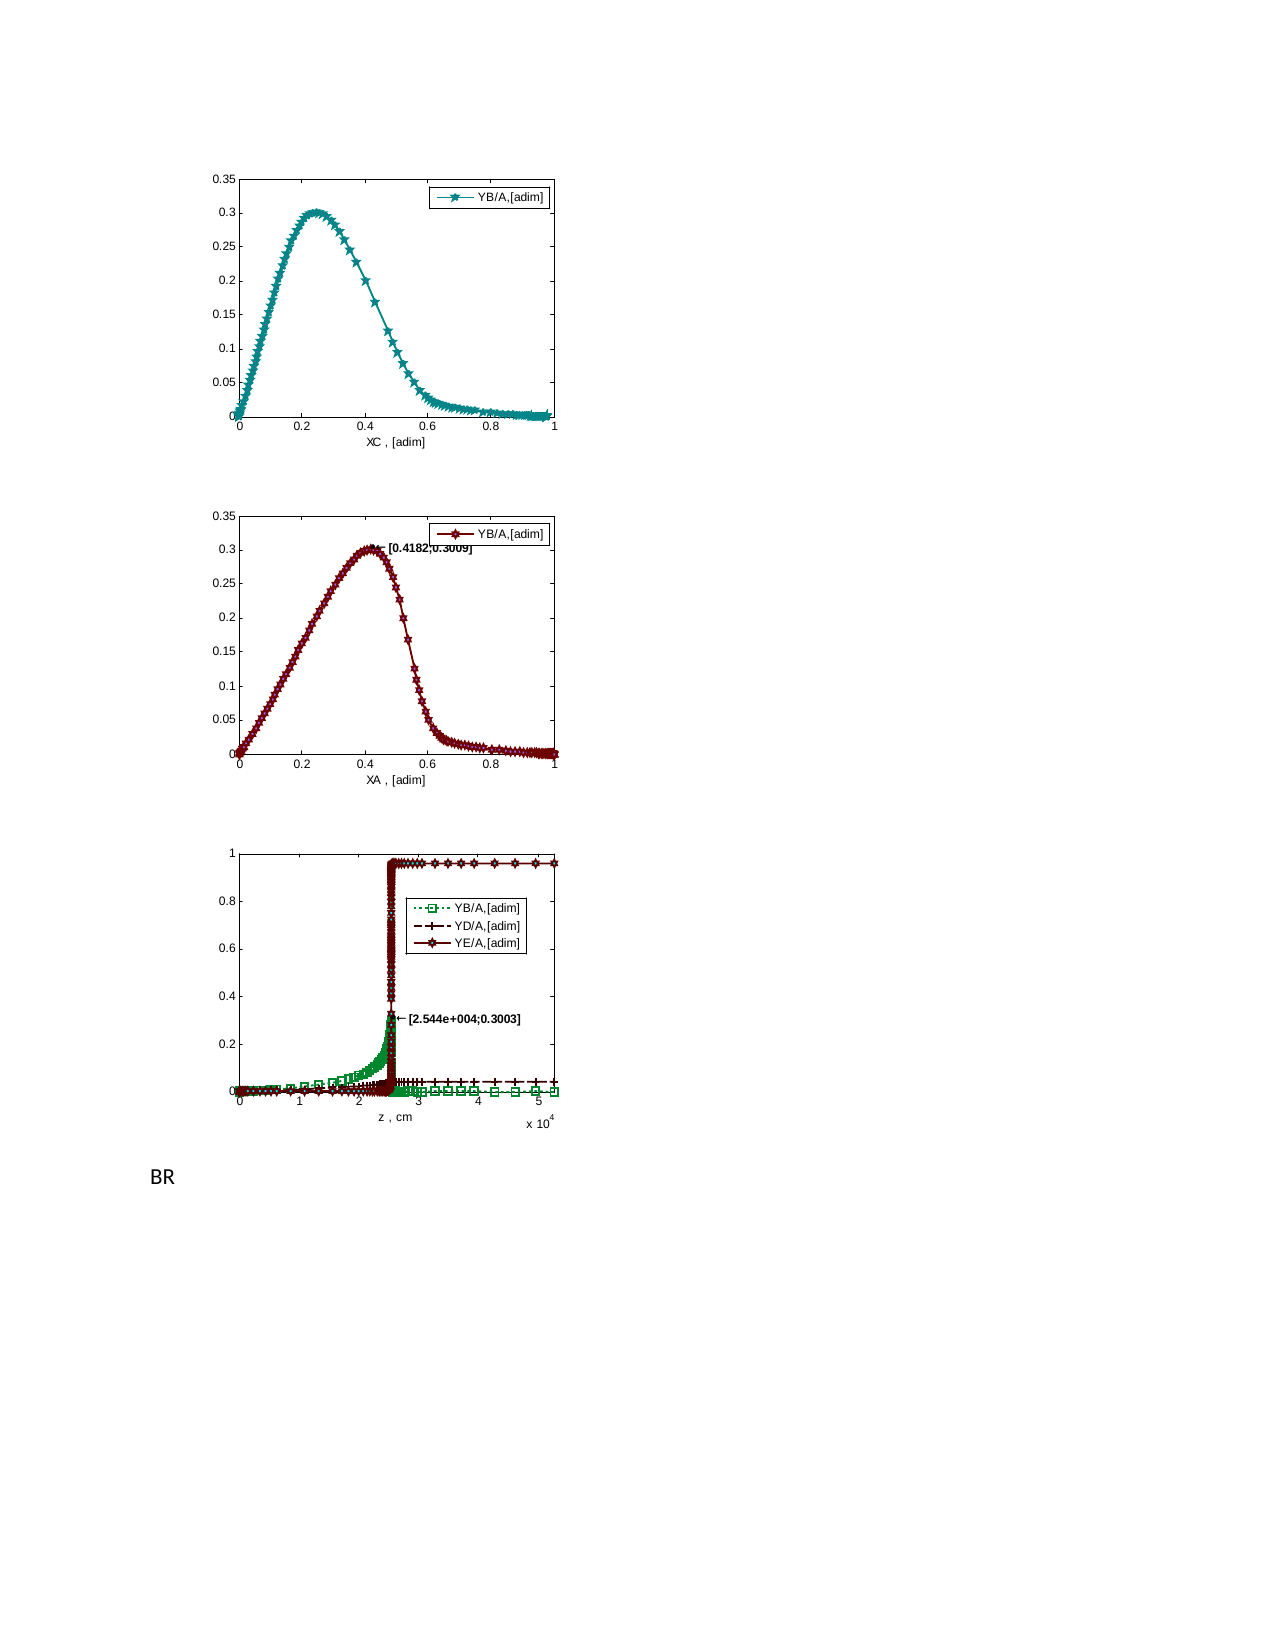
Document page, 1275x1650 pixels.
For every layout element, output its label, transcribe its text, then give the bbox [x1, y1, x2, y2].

text BR [150, 1162, 1125, 1190]
